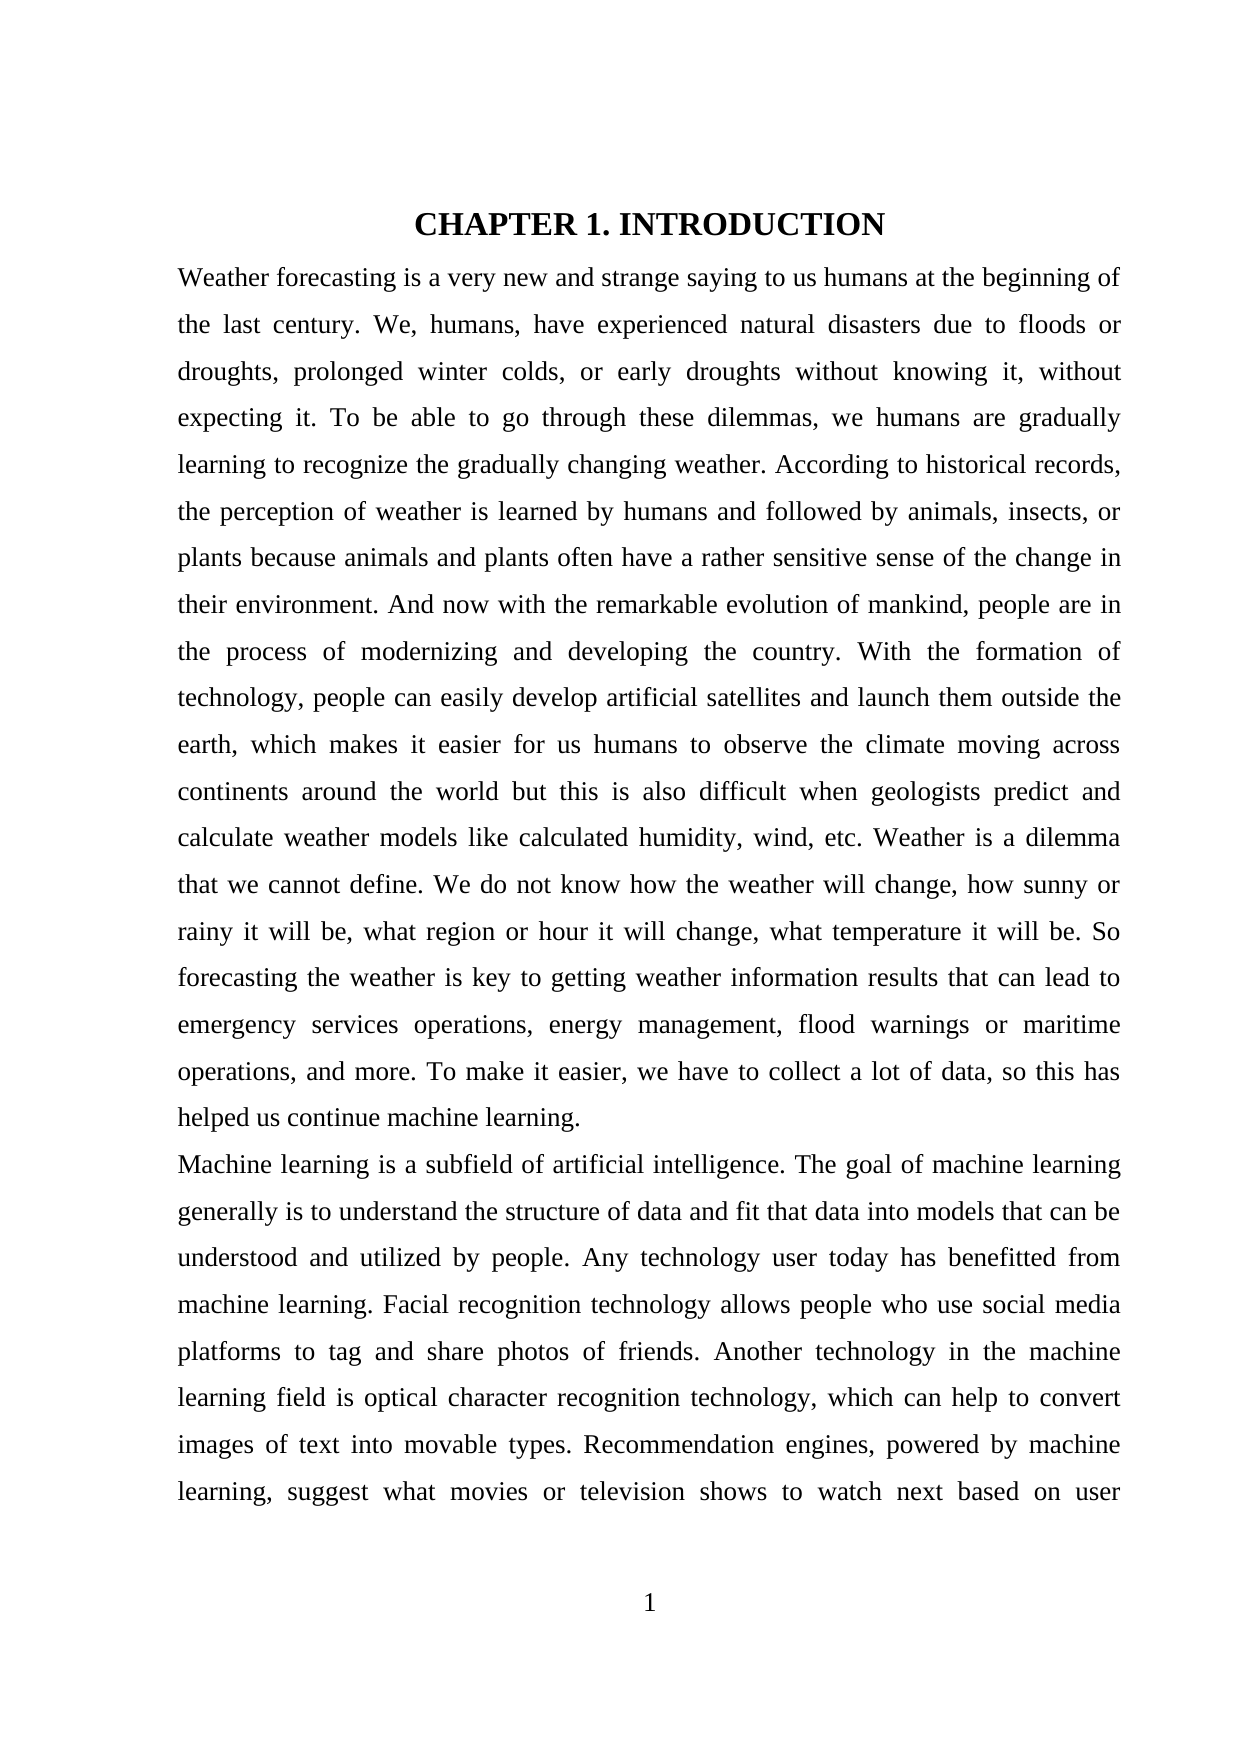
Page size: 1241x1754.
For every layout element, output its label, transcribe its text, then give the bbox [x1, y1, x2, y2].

text Weather forecasting is a very new and strange saying to us humans at the beginning of the last century. We, humans, have experienced natural disasters due to floods or droughts, prolonged winter colds, or early droughts without knowing it, without expecting it. To be able to go through these dilemmas, we humans are gradually learning to recognize the gradually changing weather. According to historical records, the perception of weather is learned by humans and followed by animals, insects, or plants because animals and plants often have a rather sensitive sense of the change in their environment. And now with the remarkable evolution of mankind, people are in the process of modernizing and developing the country. With the formation of technology, people can easily develop artificial satellites and launch them outside the earth, which makes it easier for us humans to observe the climate moving across continents around the world but this is also difficult when geologists predict and calculate weather models like calculated humidity, wind, etc. Weather is a dilemma that we cannot define. We do not know how the weather will change, how sunny or rainy it will be, what region or hour it will change, what temperature it will be. So forecasting the weather is key to getting weather information results that can lead to emergency services operations, energy management, flood warnings or maritime operations, and more. To make it easier, we have to collect a lot of data, so this has helped us continue machine learning. [177, 261, 1122, 1132]
subtitle INTRODUCTION [177, 204, 1122, 242]
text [177, 1148, 1122, 1506]
